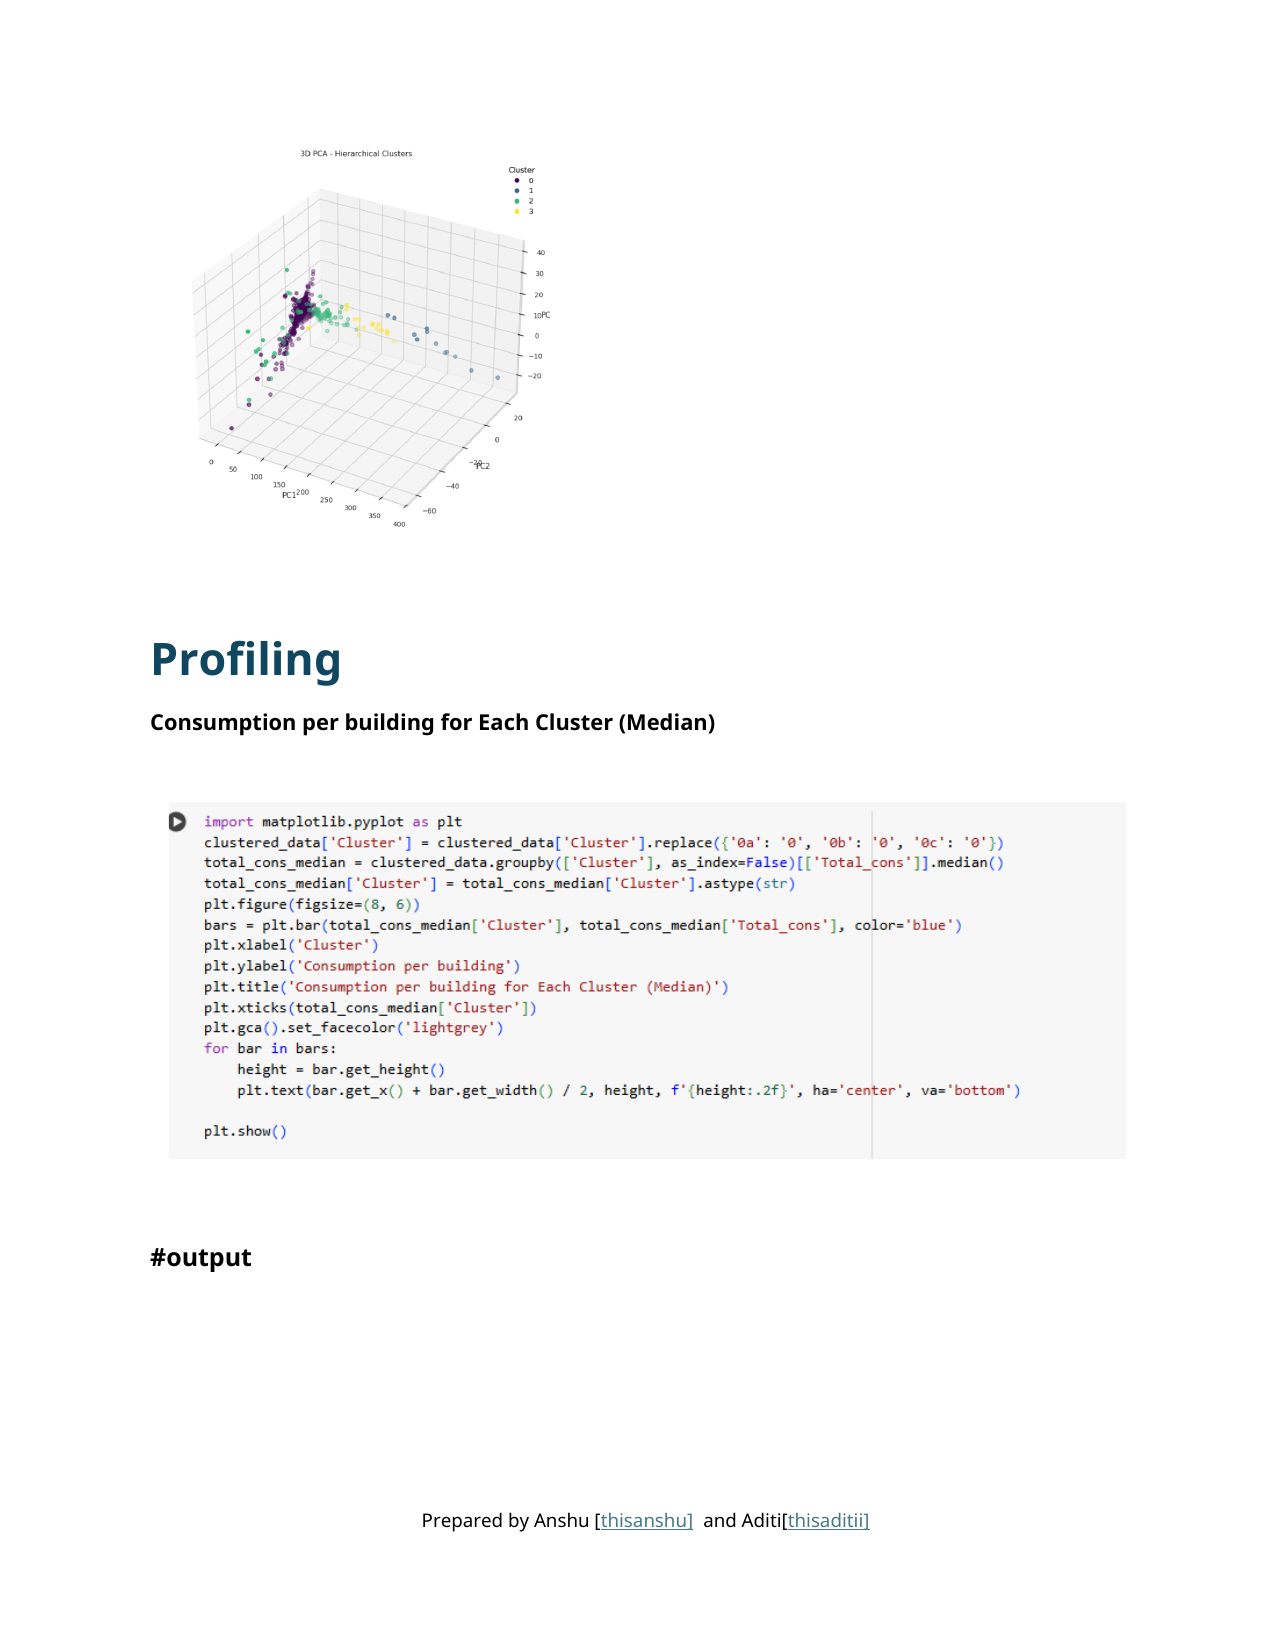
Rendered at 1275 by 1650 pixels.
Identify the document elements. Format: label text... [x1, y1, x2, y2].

text Consumption per building for Each Cluster (Median) [150, 707, 1125, 737]
text #output [150, 1239, 1125, 1273]
subtitle Profiling [150, 628, 1125, 689]
